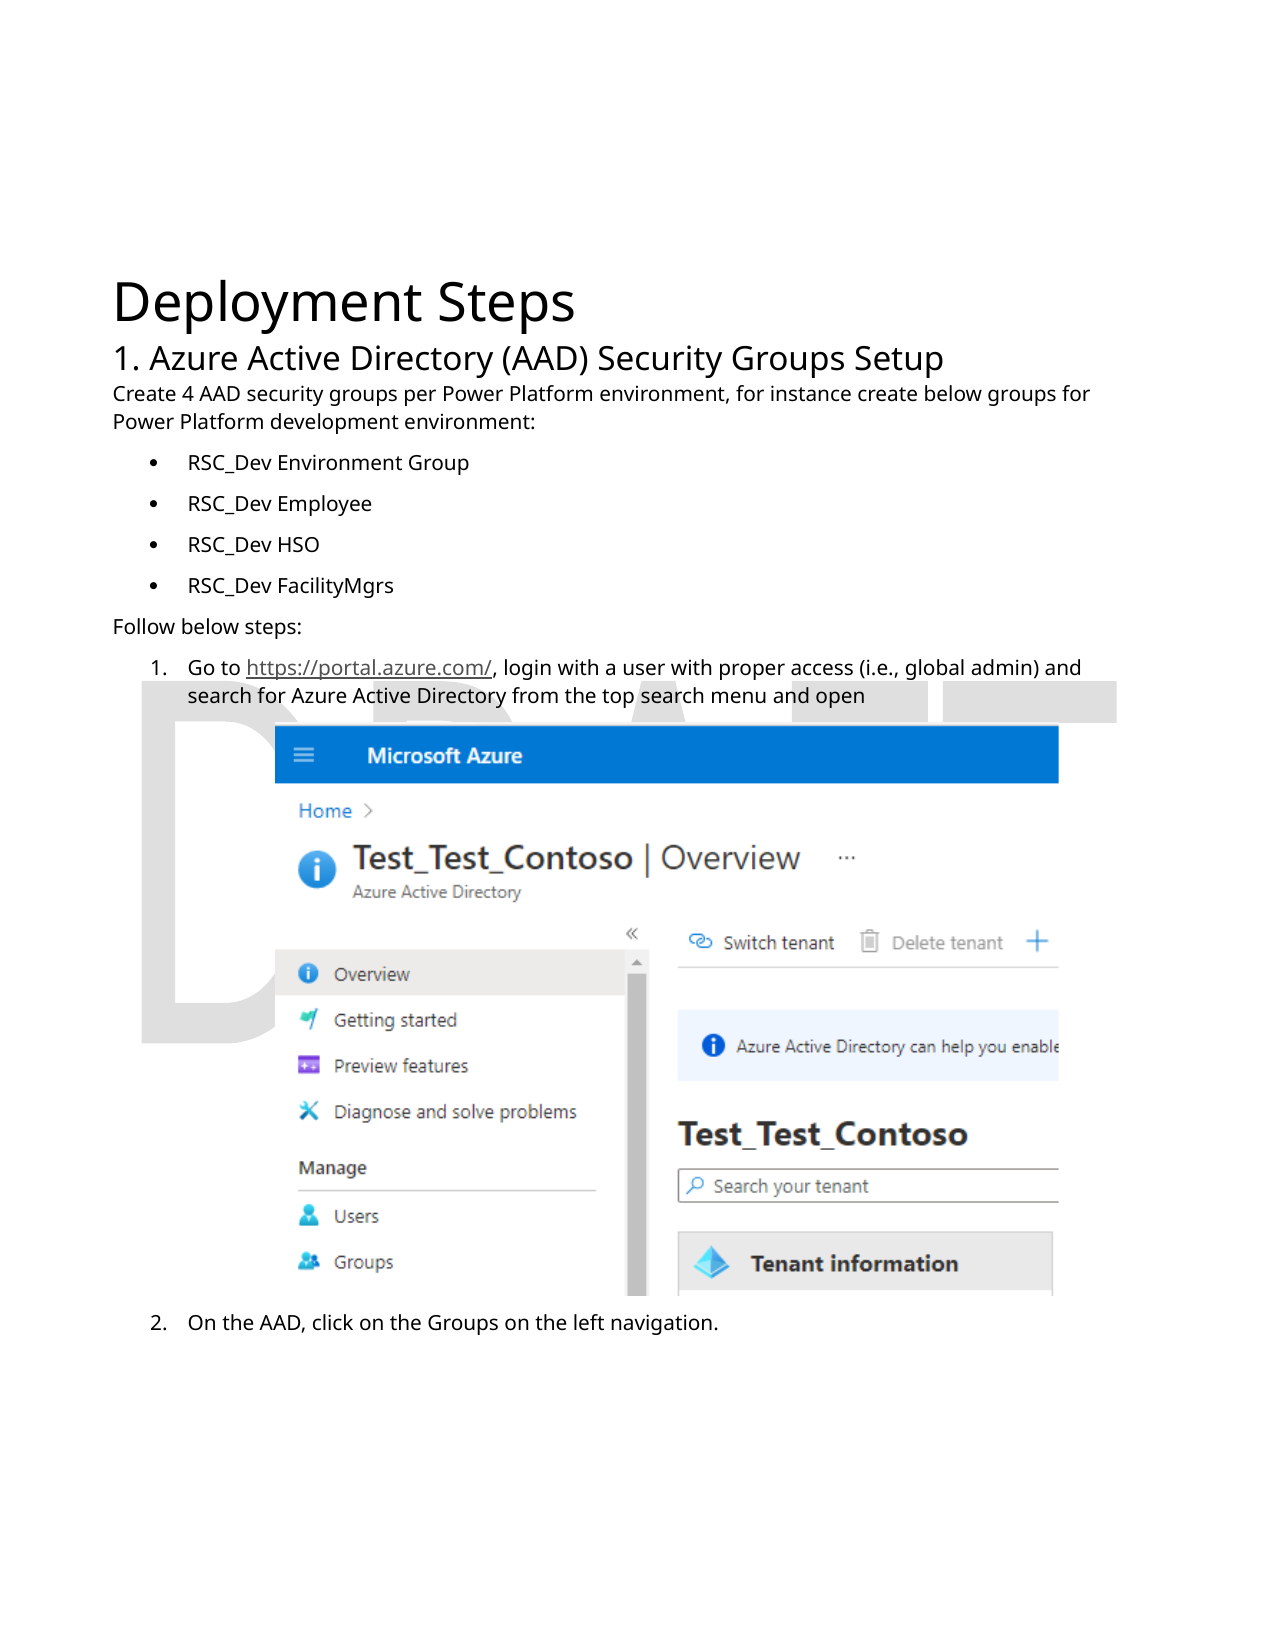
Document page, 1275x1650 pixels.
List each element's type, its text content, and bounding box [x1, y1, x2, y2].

list On the AAD, click on the Groups on the left navigation. [150, 1308, 1146, 1337]
list RSC_Dev Employee [150, 489, 1146, 518]
list RSC_Dev FacilityMgrs [150, 571, 1146, 600]
list RSC_Dev HSO [150, 530, 1146, 559]
text Create 4 AAD security groups per Power Platform environment, for instance create below groups for Power Platform development environment: [112, 379, 1146, 436]
list Go to https://portal.azure.com/, login with a user with proper access (i.e., global admin) and search for Azure Active Directory from the top search menu and open [150, 653, 1146, 710]
subtitle Deployment Steps [112, 266, 1146, 336]
list RSC_Dev Environment Group [150, 448, 1146, 477]
text Follow below steps: [112, 612, 1146, 641]
subtitle 1. Azure Active Directory (AAD) Security Groups Setup [112, 336, 1146, 379]
picture [275, 722, 1059, 1296]
